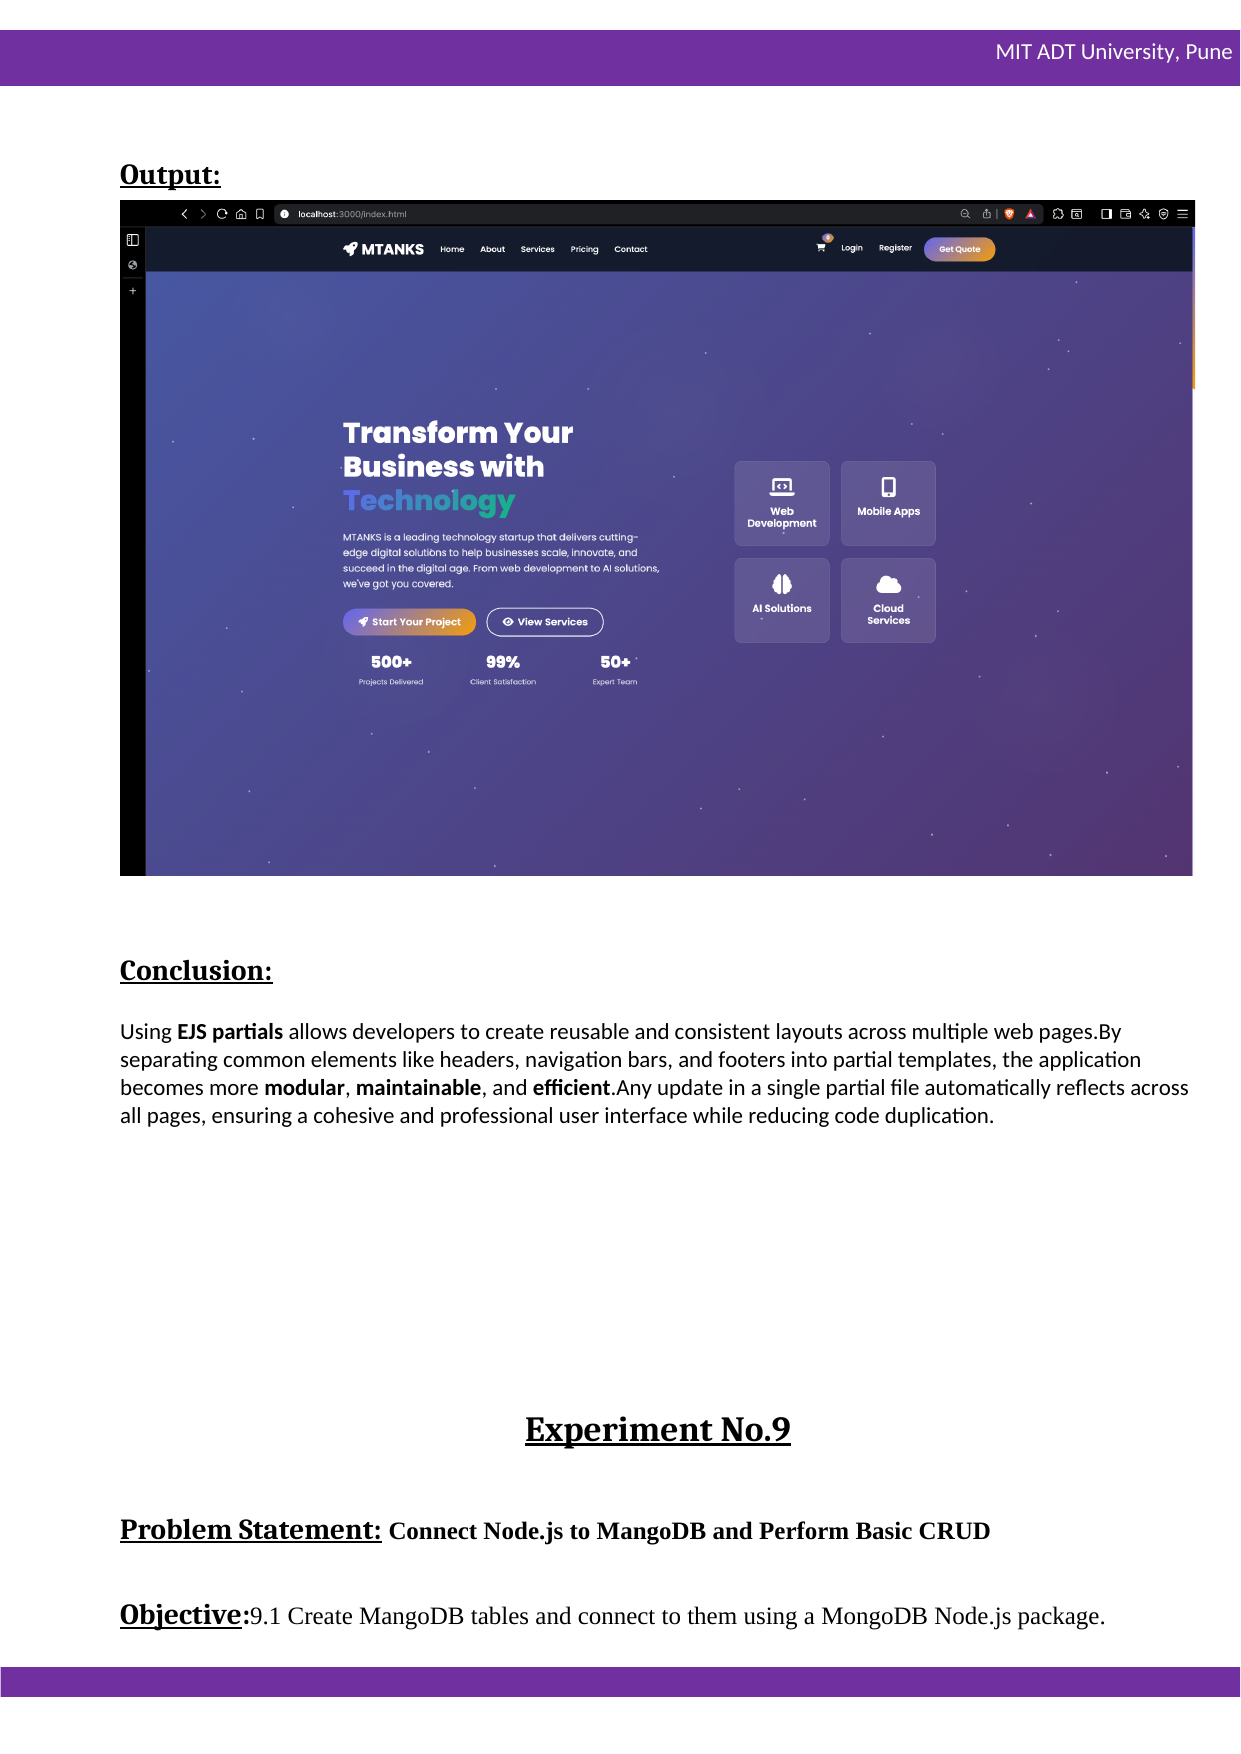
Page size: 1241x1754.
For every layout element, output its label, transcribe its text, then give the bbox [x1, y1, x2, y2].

subtitle Conclusion: [120, 954, 1195, 987]
text Using EJS partials allows developers to create reusable and consistent layouts across multiple web pages.By separating common elements like headers, navigation bars, and footers into partial templates, the application becomes more modular, maintainable, and efficient.Any update in a single partial file automatically reflects across all pages, ensuring a cohesive and professional user interface while reducing code duplication. [120, 1017, 1195, 1129]
subtitle Output: [120, 158, 1195, 192]
subtitle Problem Statement: Connect Node.js to MangoDB and Perform Basic CRUD [120, 1513, 1195, 1547]
subtitle Experiment No.9 [120, 1409, 1195, 1450]
picture [120, 200, 1196, 876]
subtitle Objective:9.1 Create MangoDB tables and connect to them using a MongoDB Node.js package. [120, 1598, 1195, 1632]
